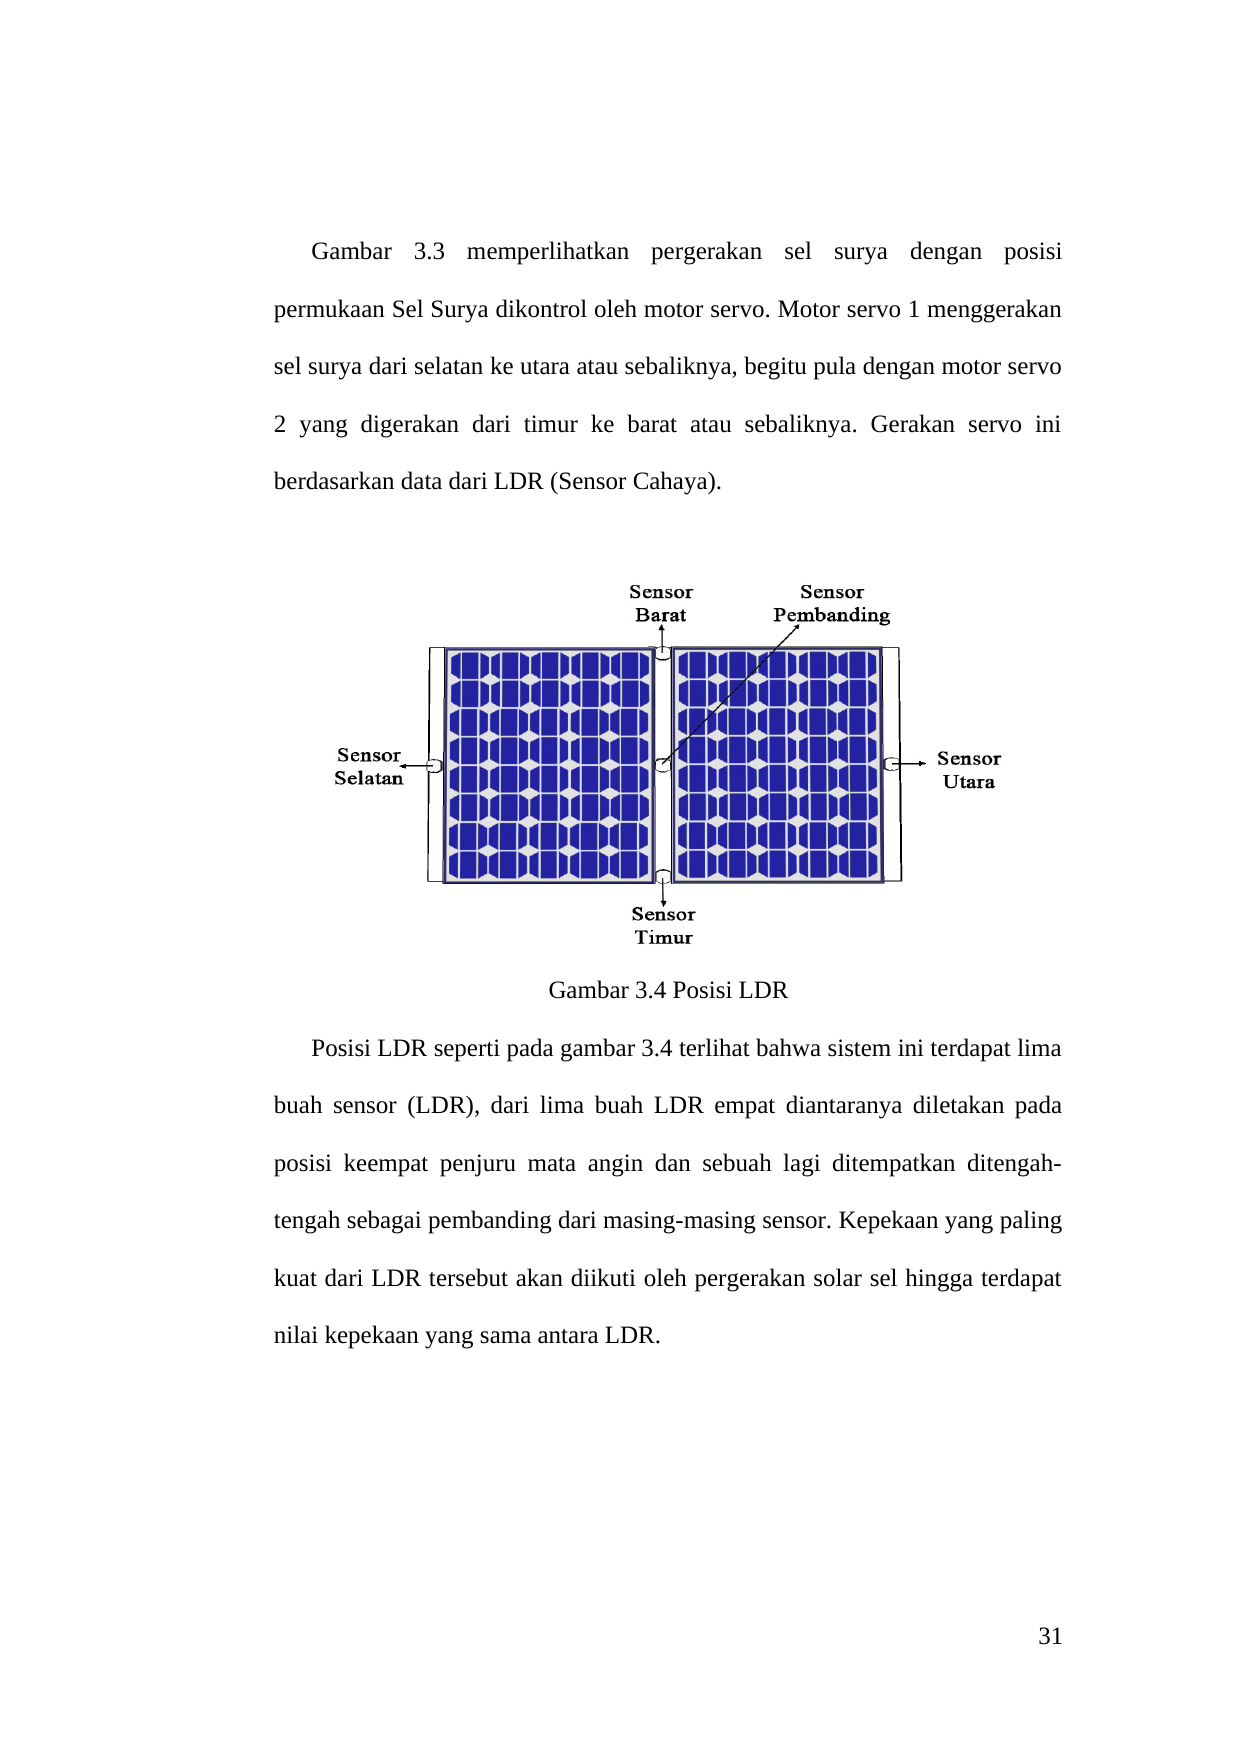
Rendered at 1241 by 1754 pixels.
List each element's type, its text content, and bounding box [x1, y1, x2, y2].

picture [332, 581, 1005, 948]
list Gambar 3.4 Posisi LDR [274, 975, 1063, 1004]
list Posisi LDR seperti pada gambar 3.4 terlihat bahwa sistem ini terdapat lima buah sensor (LDR), dari lima buah LDR empat diantaranya diletakan pada posisi keempat penjuru mata angin dan sebuah lagi ditempatkan ditengah-tengah sebagai pembanding dari masing-masing sensor. Kepekaan yang paling kuat dari LDR tersebut akan diikuti oleh pergerakan solar sel hingga terdapat nilai kepekaan yang sama antara LDR. [274, 1033, 1063, 1349]
text Gambar 3.3 memperlihatkan pergerakan sel surya dengan posisi permukaan Sel Surya dikontrol oleh motor servo. Motor servo 1 menggerakan sel surya dari selatan ke utara atau sebaliknya, begitu pula dengan motor servo 2 yang digerakan dari timur ke barat atau sebaliknya. Gerakan servo ini berdasarkan data dari LDR (Sensor Cahaya). [274, 236, 1063, 495]
